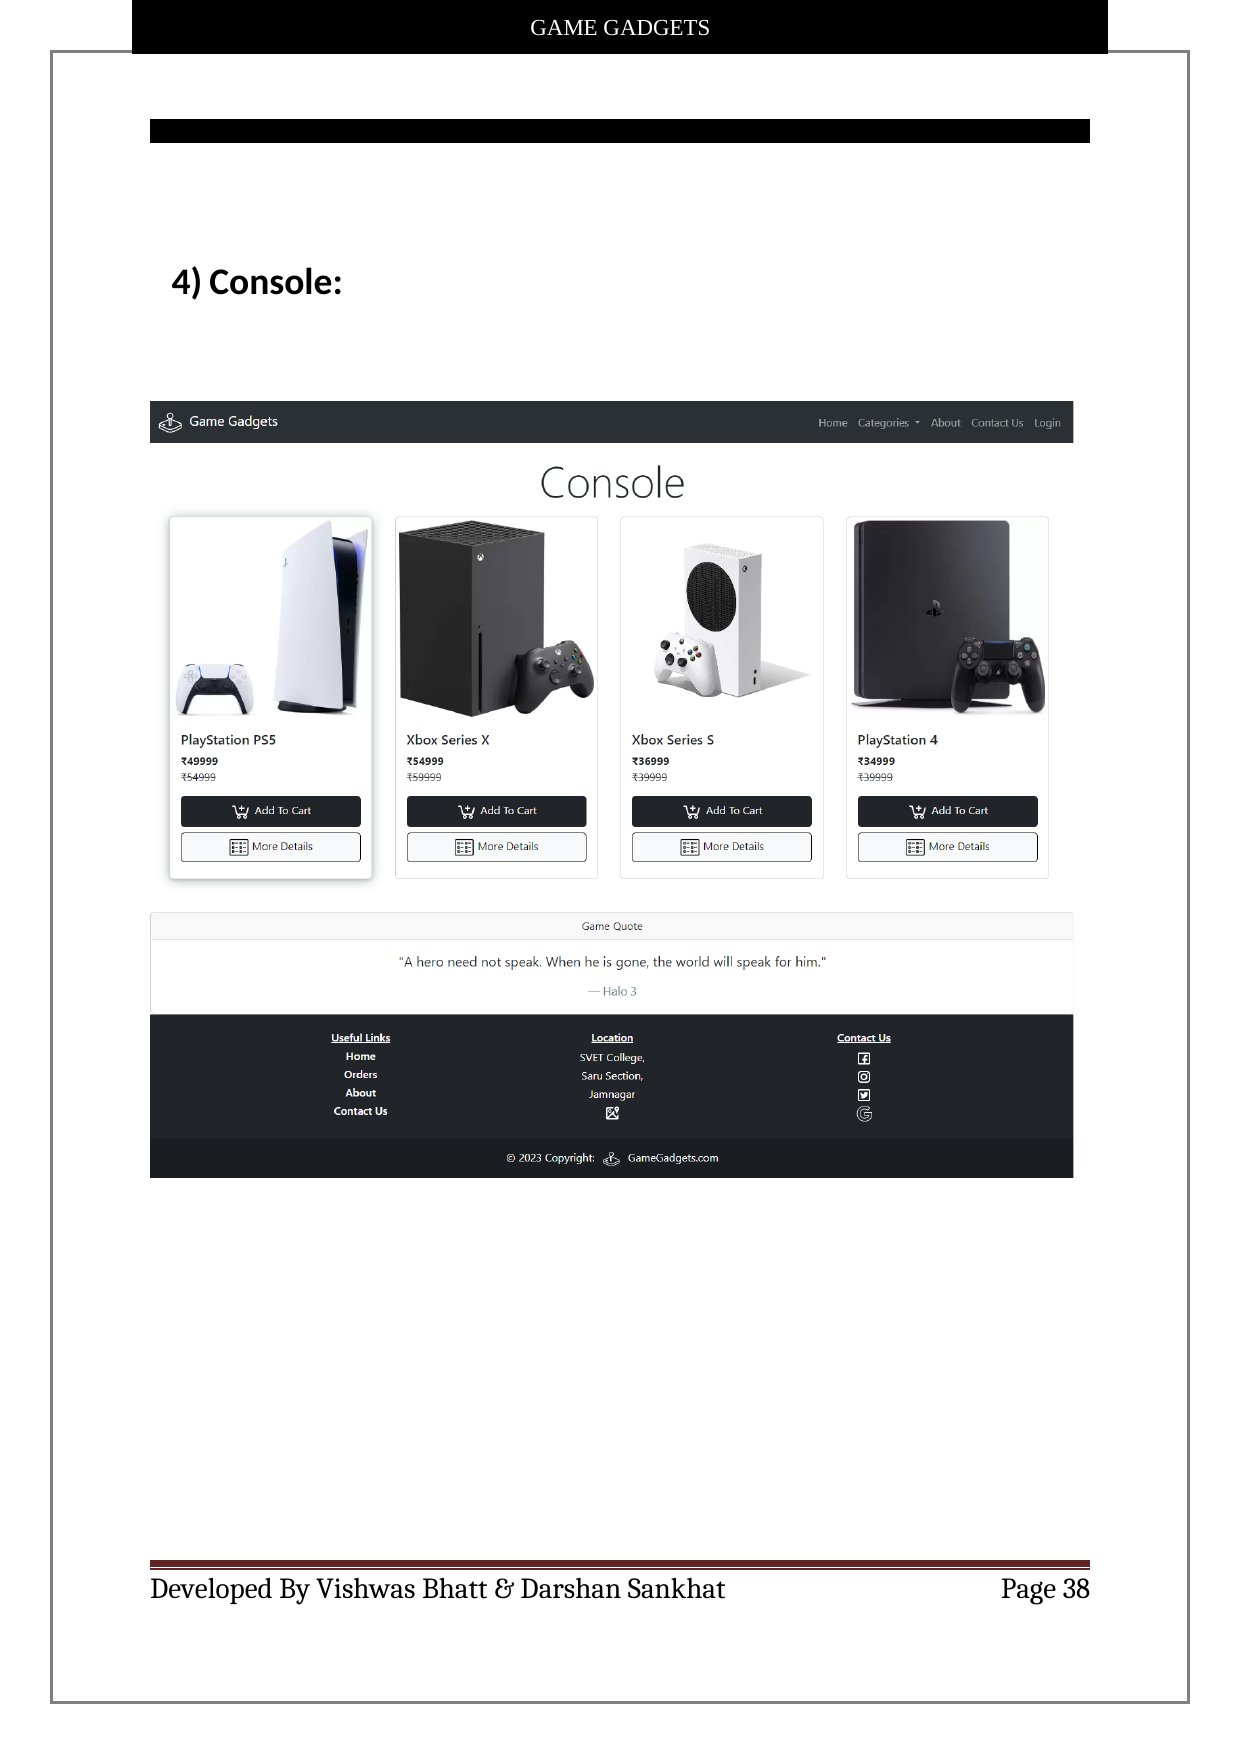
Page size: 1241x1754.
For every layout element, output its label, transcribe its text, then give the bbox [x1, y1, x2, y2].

list Console: [171, 258, 1031, 304]
picture [150, 401, 1074, 1178]
